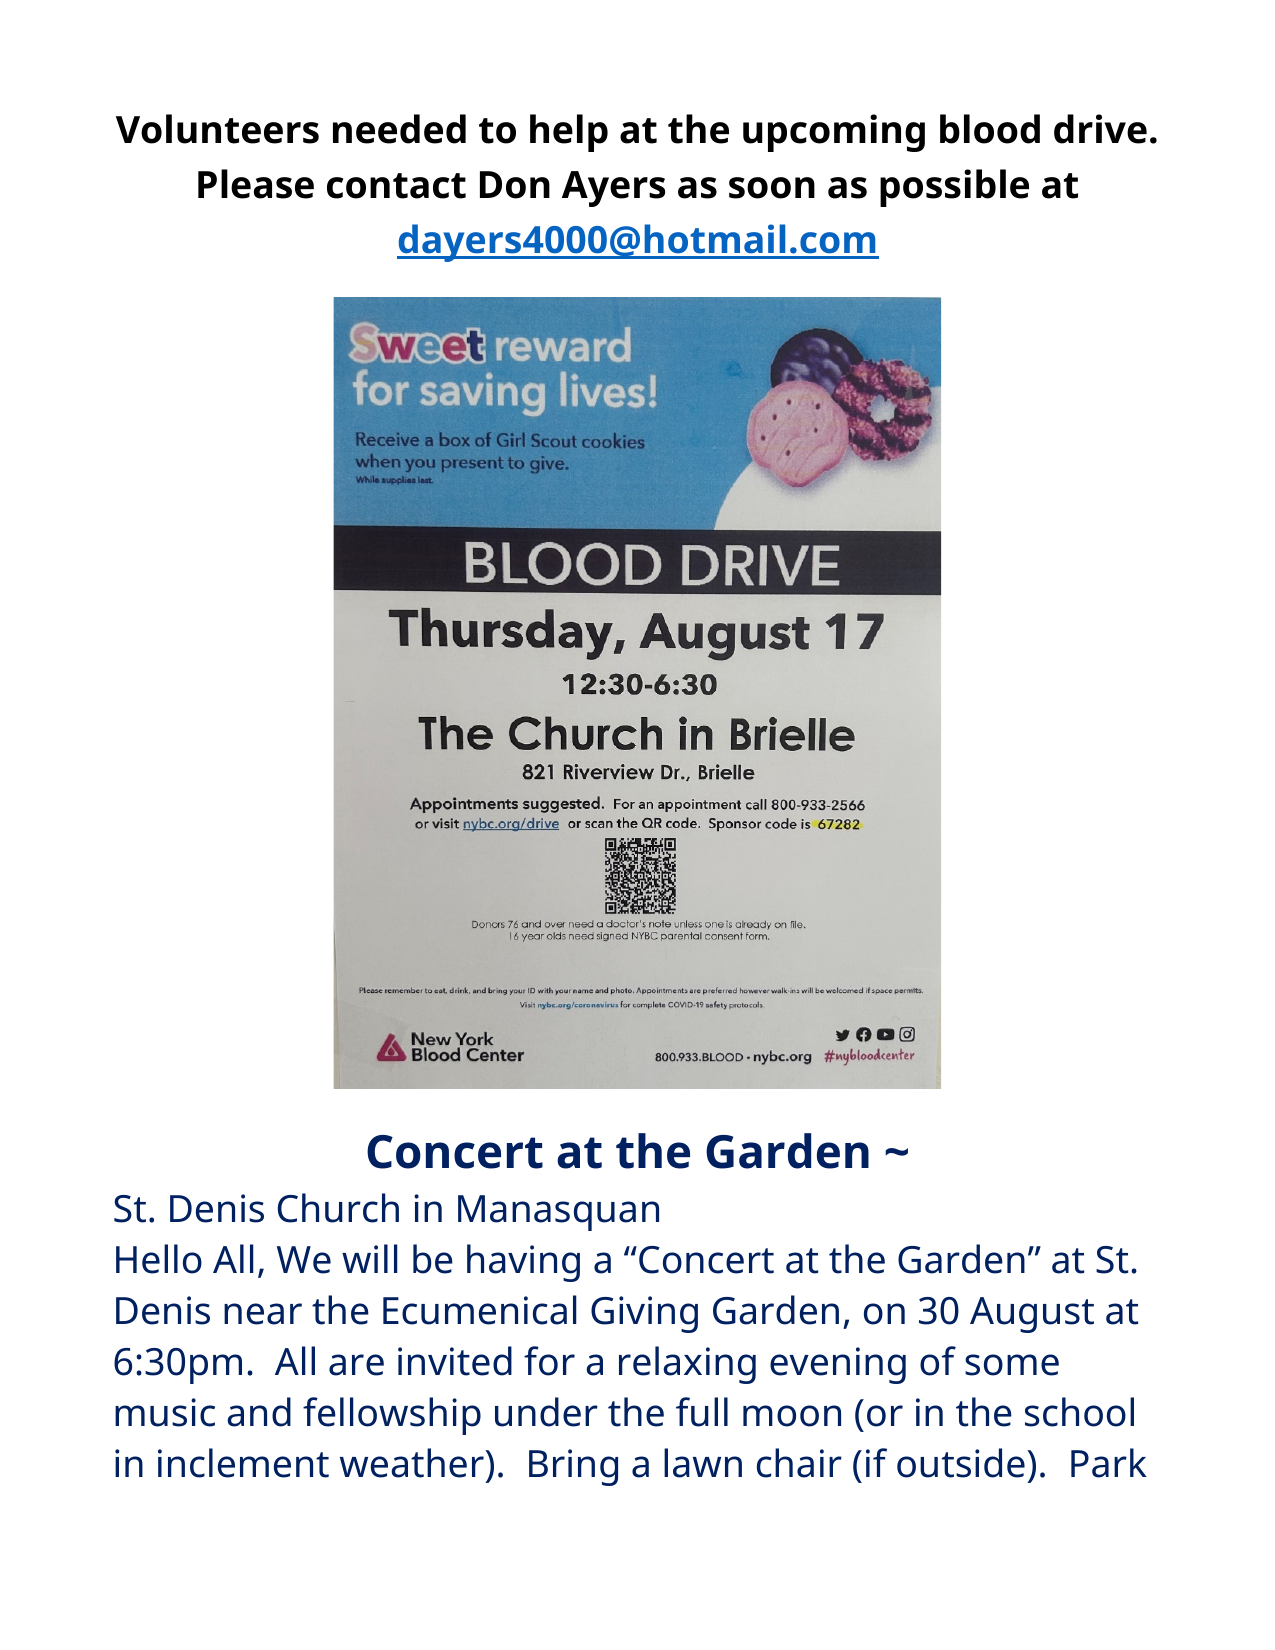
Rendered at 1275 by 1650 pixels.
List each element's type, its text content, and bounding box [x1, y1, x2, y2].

text Volunteers needed to help at the upcoming blood drive. Please contact Don Ayers as soon as possible at dayers4000@hotmail.com [112, 103, 1162, 264]
picture [333, 297, 942, 1089]
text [112, 1233, 1162, 1489]
text St. Denis Church in Manasquan [112, 1182, 1162, 1233]
text Concert at the Garden ~ [112, 1120, 1162, 1182]
